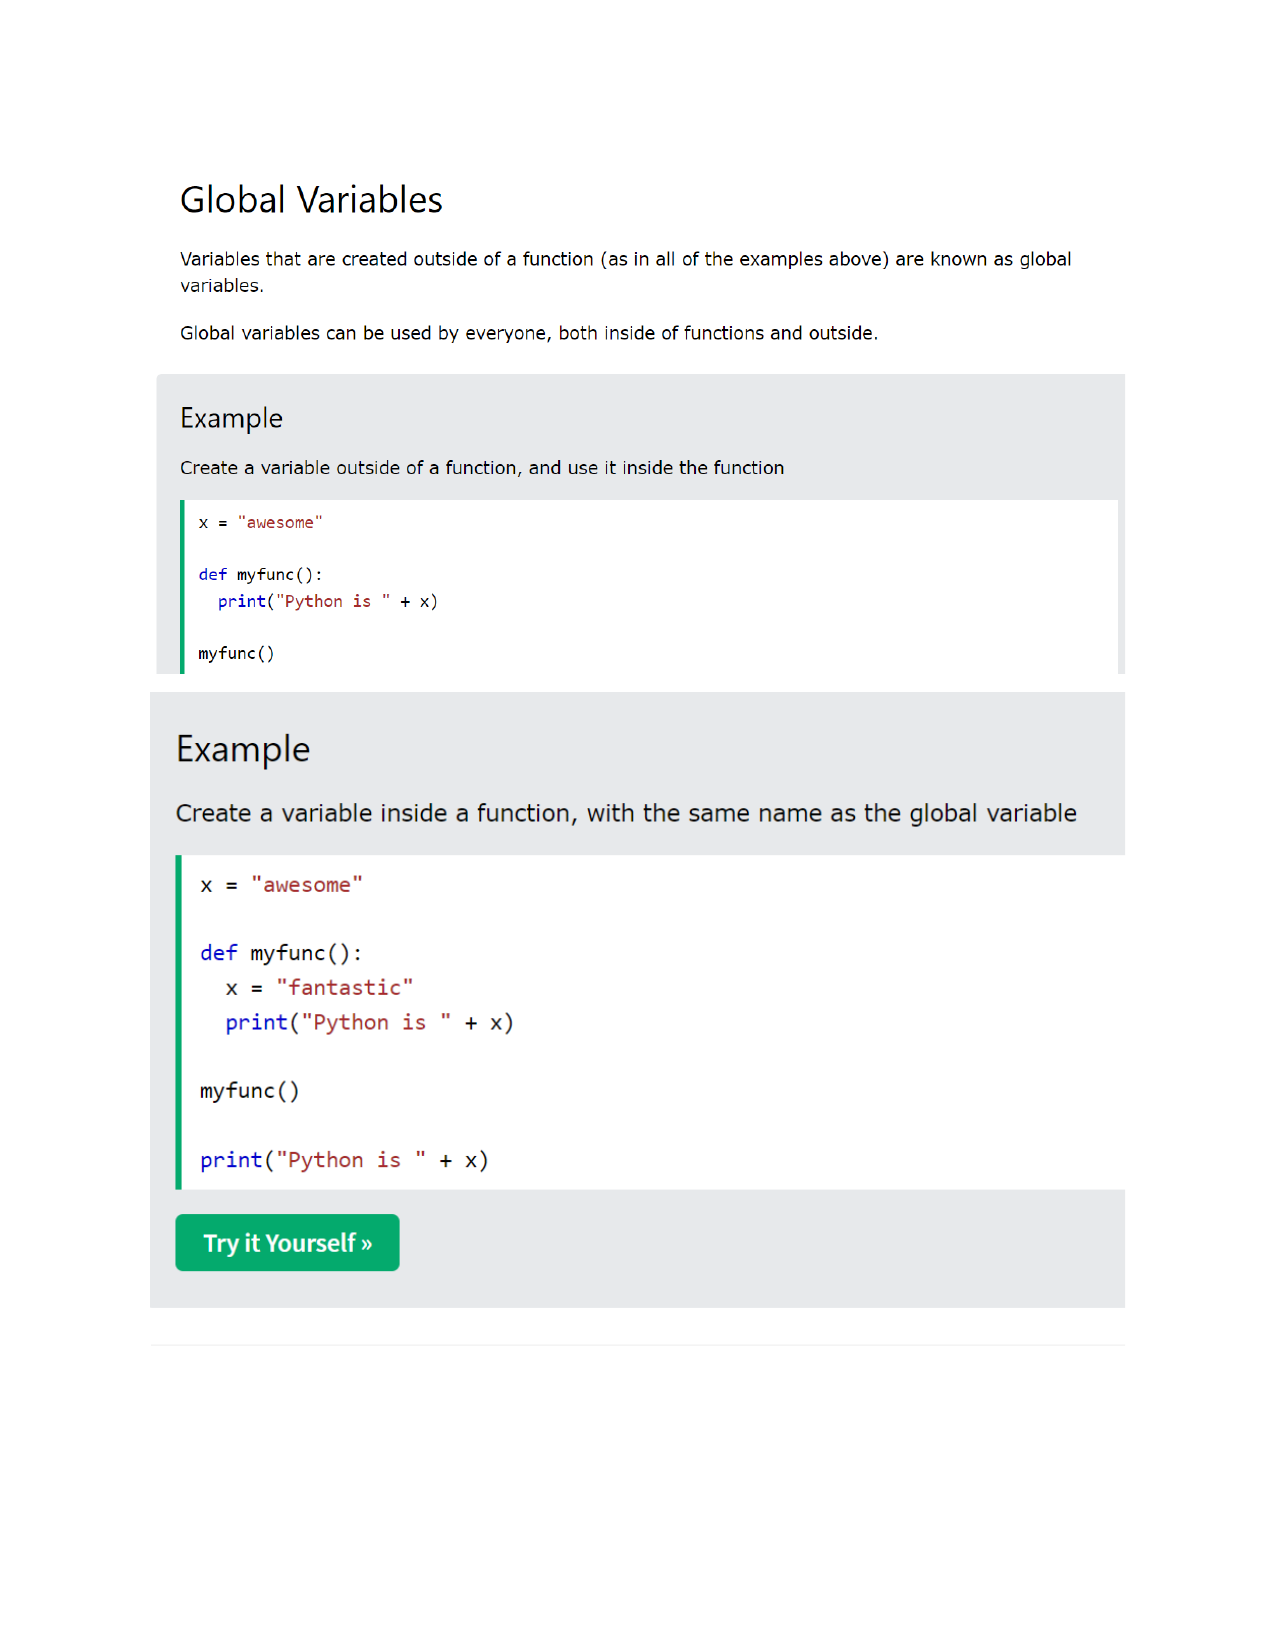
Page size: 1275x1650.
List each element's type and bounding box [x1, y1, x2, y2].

picture [150, 692, 1125, 1365]
picture [150, 150, 1125, 674]
